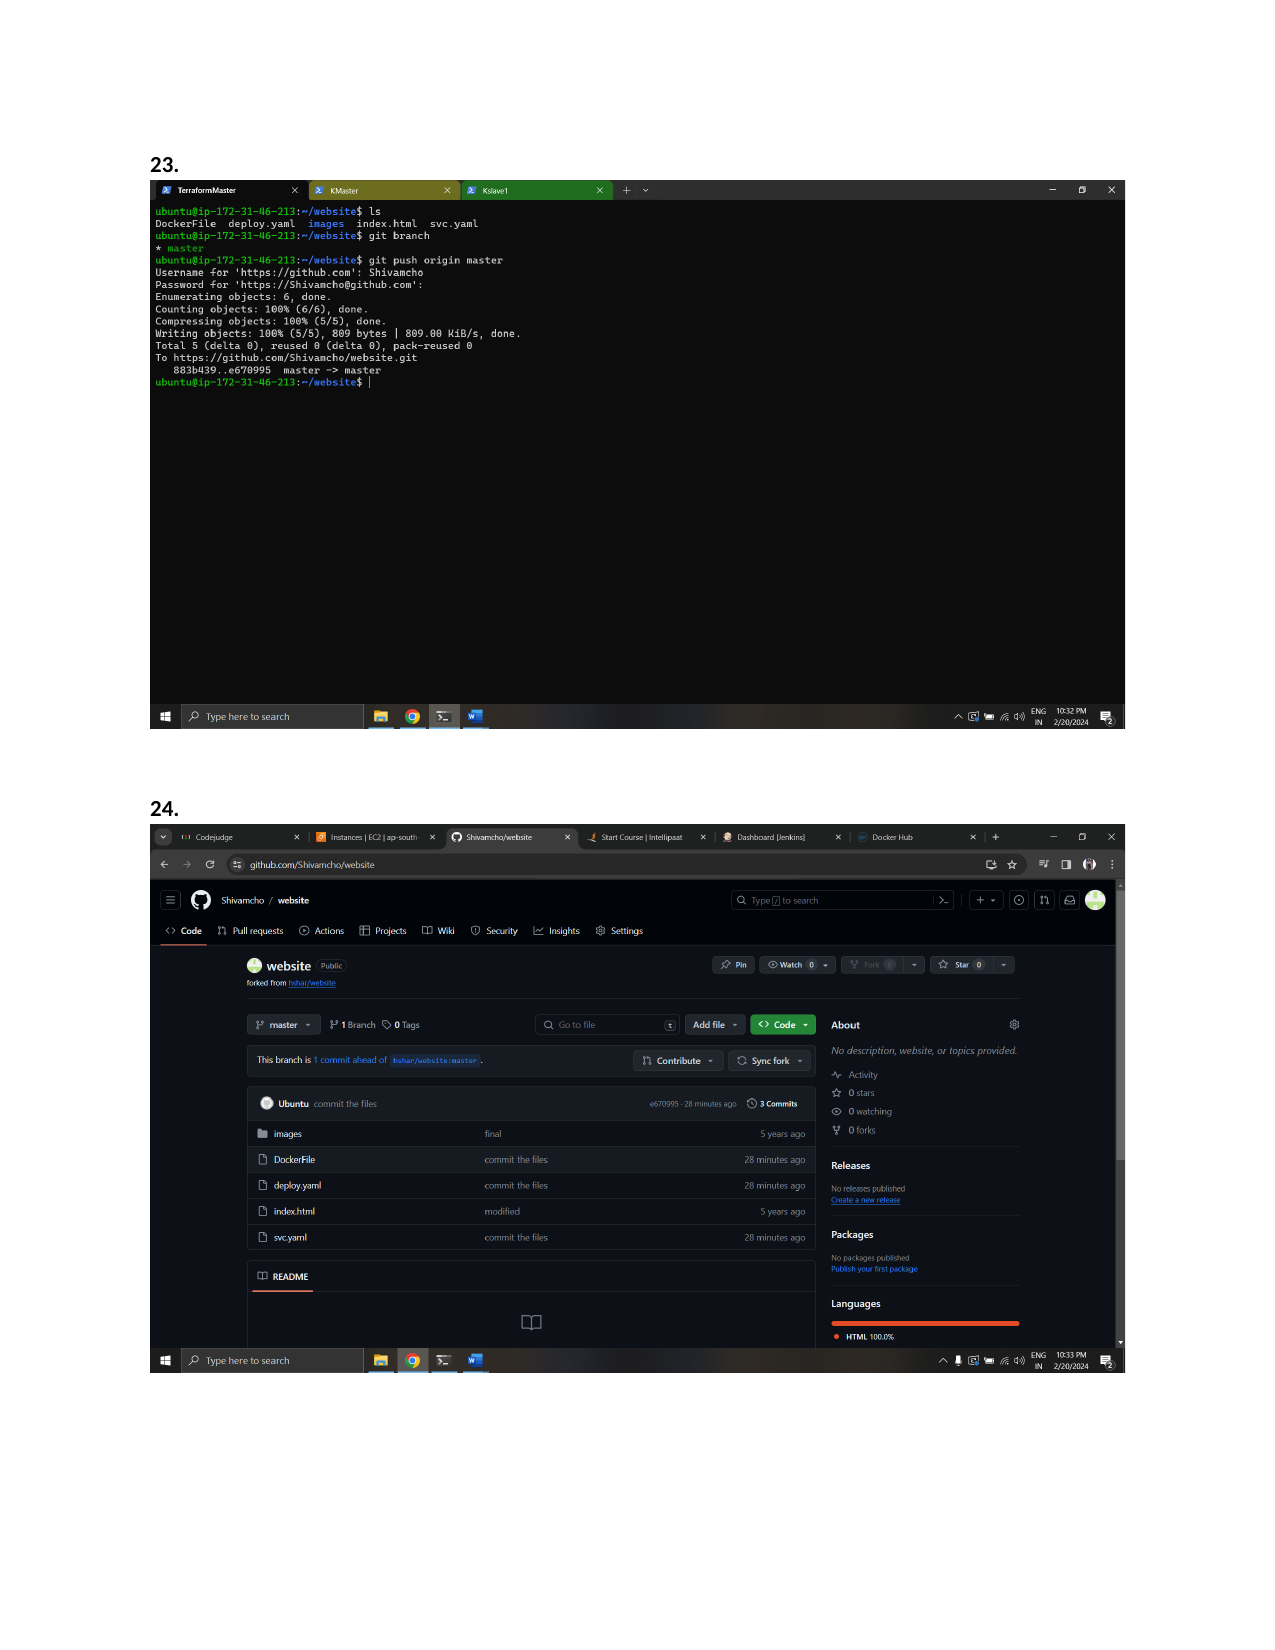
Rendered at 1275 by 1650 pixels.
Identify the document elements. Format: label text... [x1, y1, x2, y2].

picture [150, 824, 1125, 1373]
text 24. [150, 794, 1125, 824]
text 23. [150, 150, 1125, 180]
picture [150, 180, 1125, 729]
